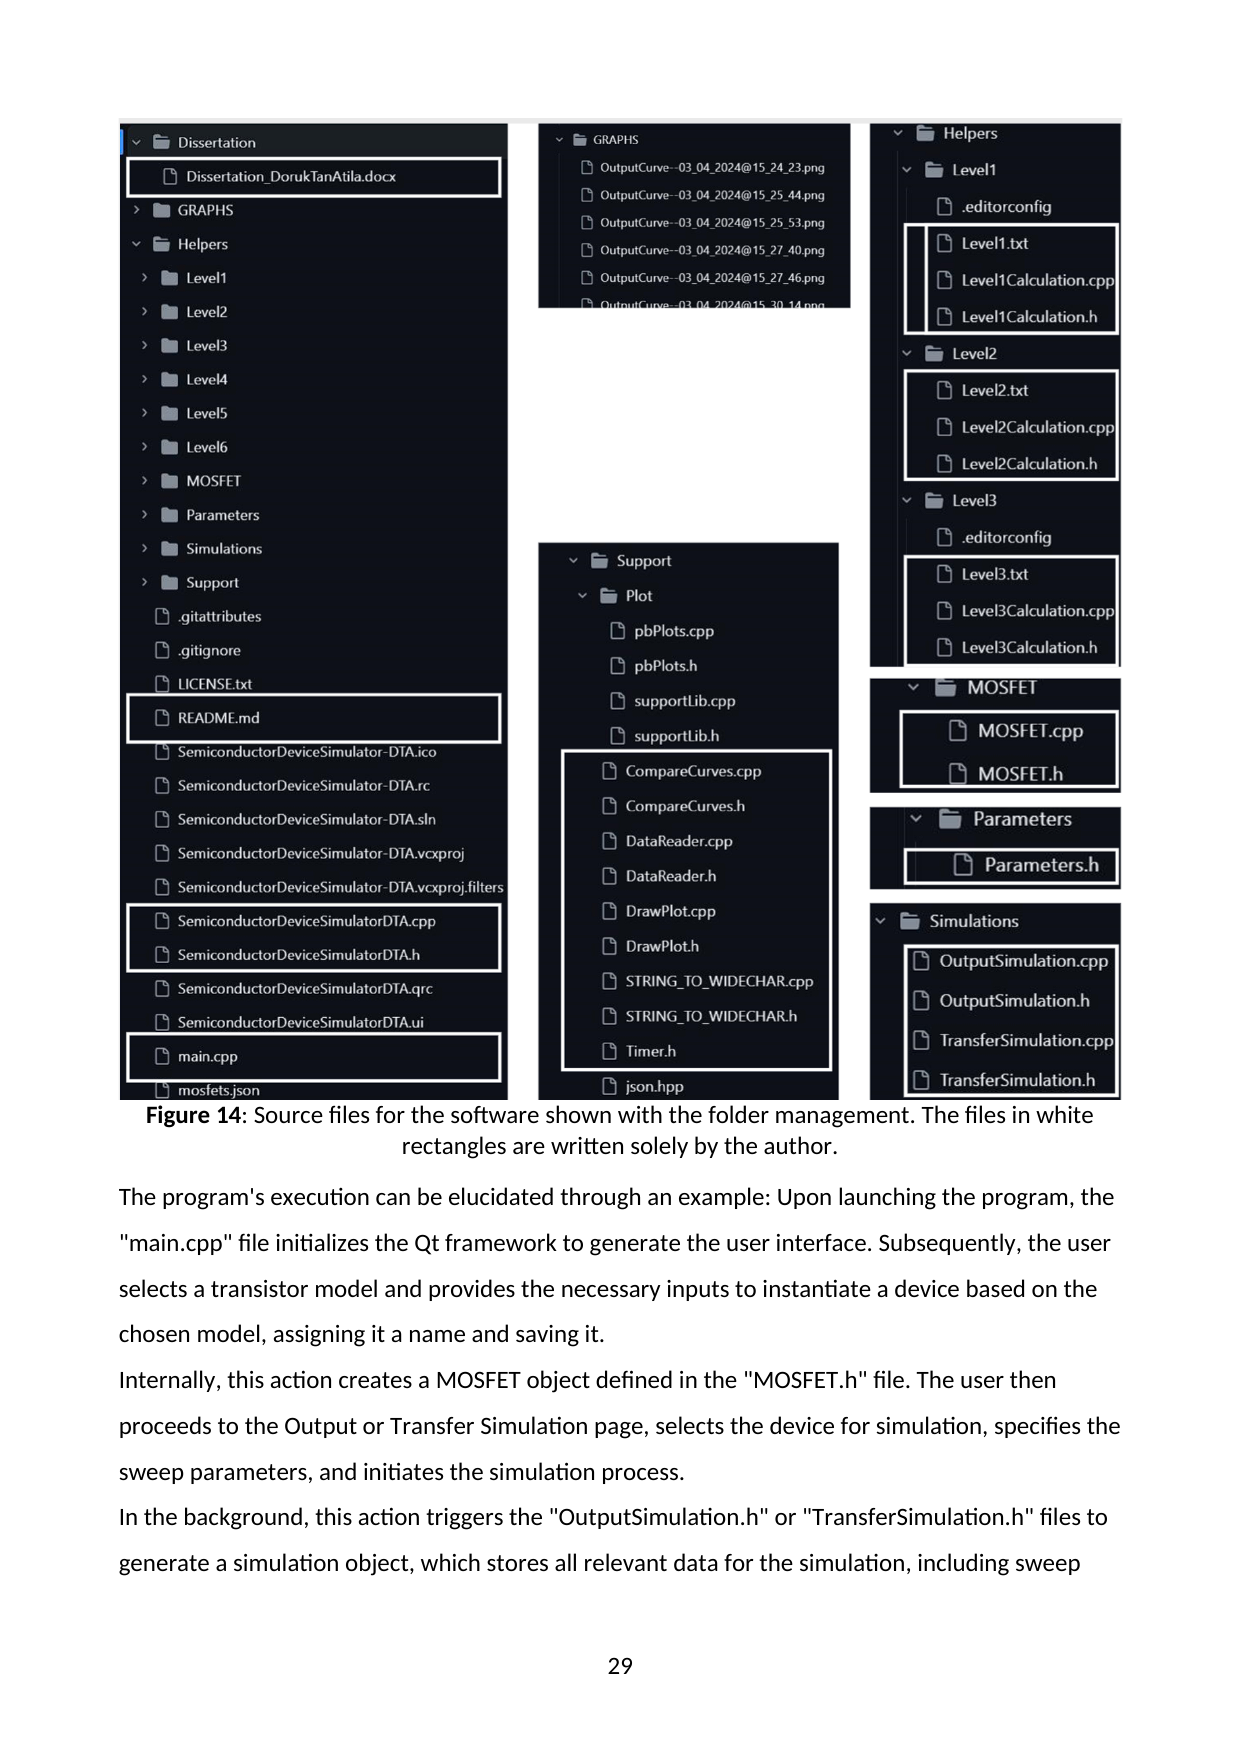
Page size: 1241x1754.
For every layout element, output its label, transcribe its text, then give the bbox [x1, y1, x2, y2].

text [118, 1501, 1122, 1578]
text Internally, this action creates a MOSFET object defined in the "MOSFET.h" file. The user then proceeds to the Output or Transfer Simulation page, selects the device for simulation, specifies the sweep parameters, and initiates the simulation process. [118, 1364, 1122, 1486]
text The program's execution can be elucidated through an example: Upon launching the program, the "main.cpp" file initializes the Qt framework to generate the user interface. Subsequently, the user selects a transistor model and provides the necessary inputs to instantiate a device based on the chosen model, assigning it a name and saving it. [118, 1181, 1122, 1349]
picture [118, 118, 1123, 1100]
text Figure 14: Source files for the software shown with the folder management. The files in white rectangles are written solely by the author. [118, 1100, 1122, 1161]
